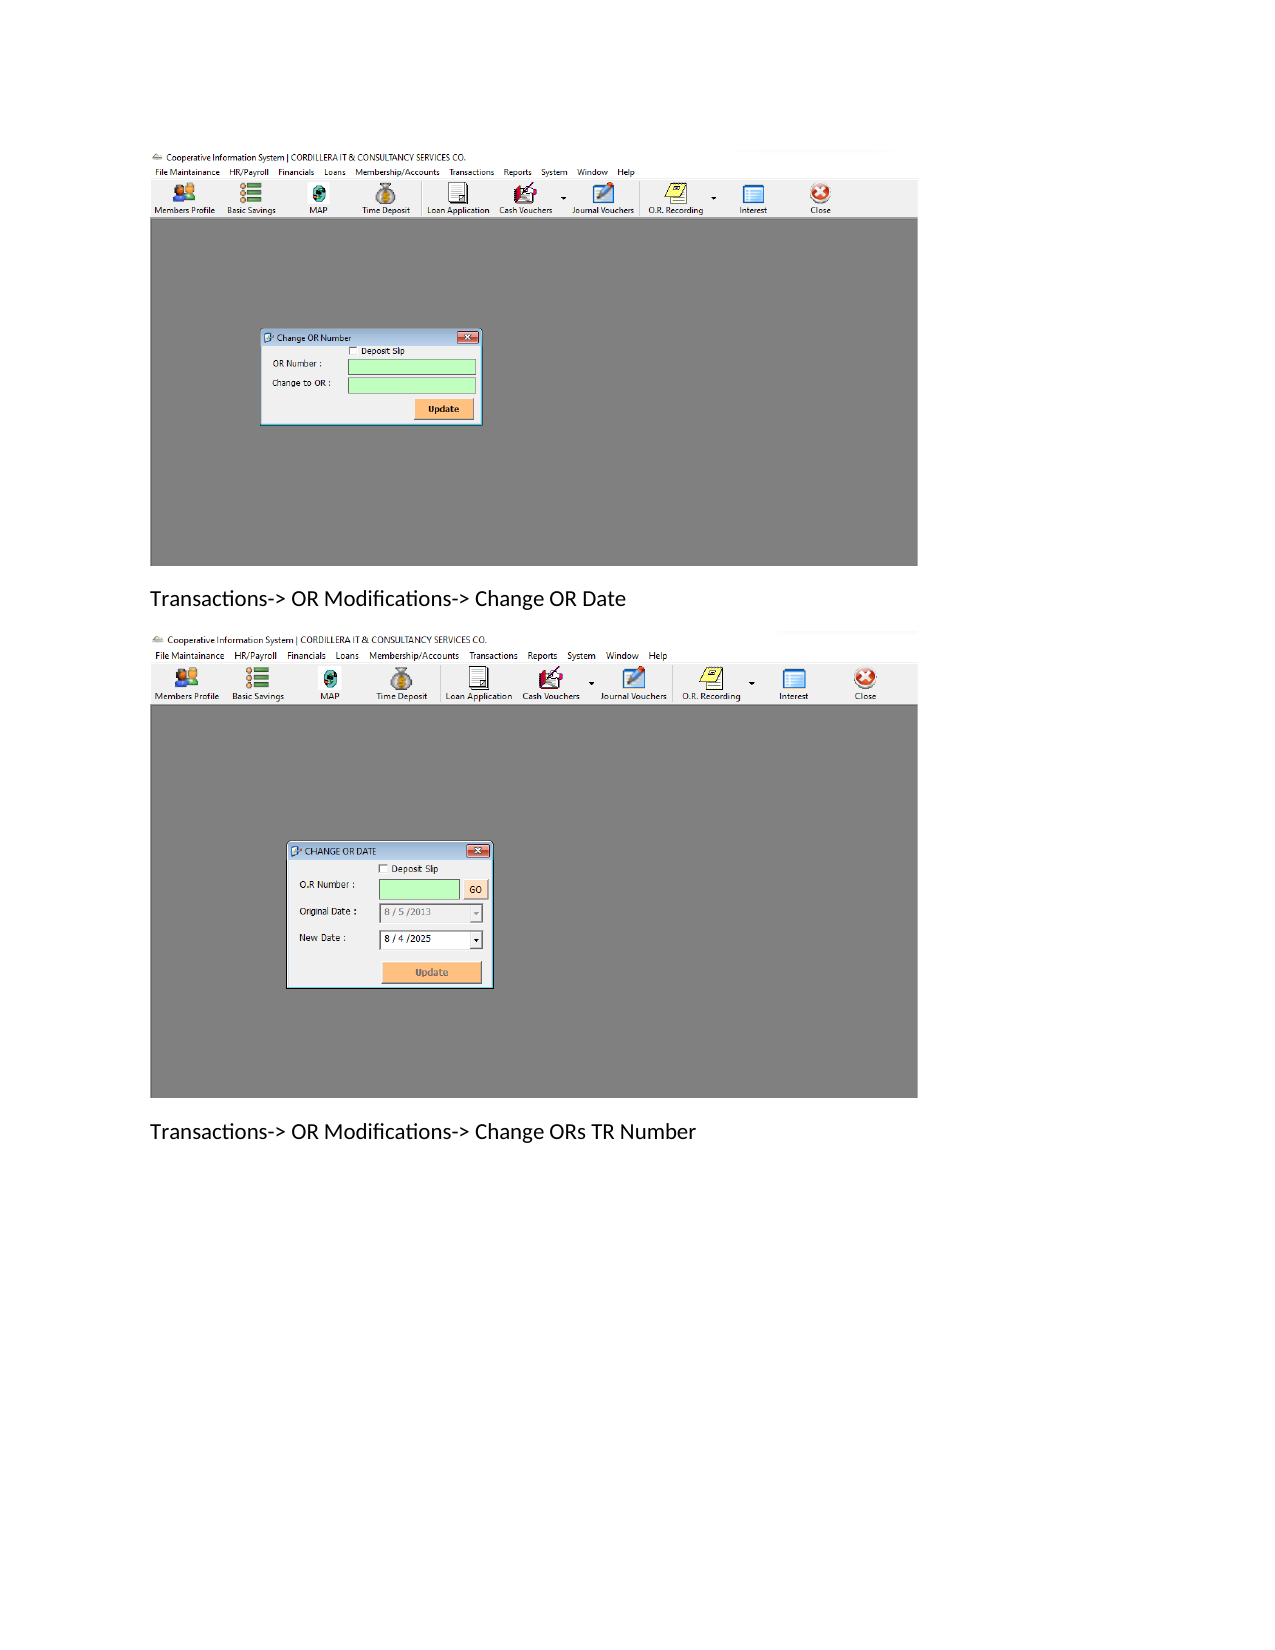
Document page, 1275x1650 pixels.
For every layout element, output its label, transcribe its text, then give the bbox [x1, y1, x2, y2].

picture [150, 631, 918, 1098]
text Transactions-> OR Modifications-> Change ORs TR Number [150, 1117, 1125, 1145]
text Transactions-> OR Modifications-> Change OR Date [150, 584, 1125, 613]
picture [150, 150, 918, 566]
